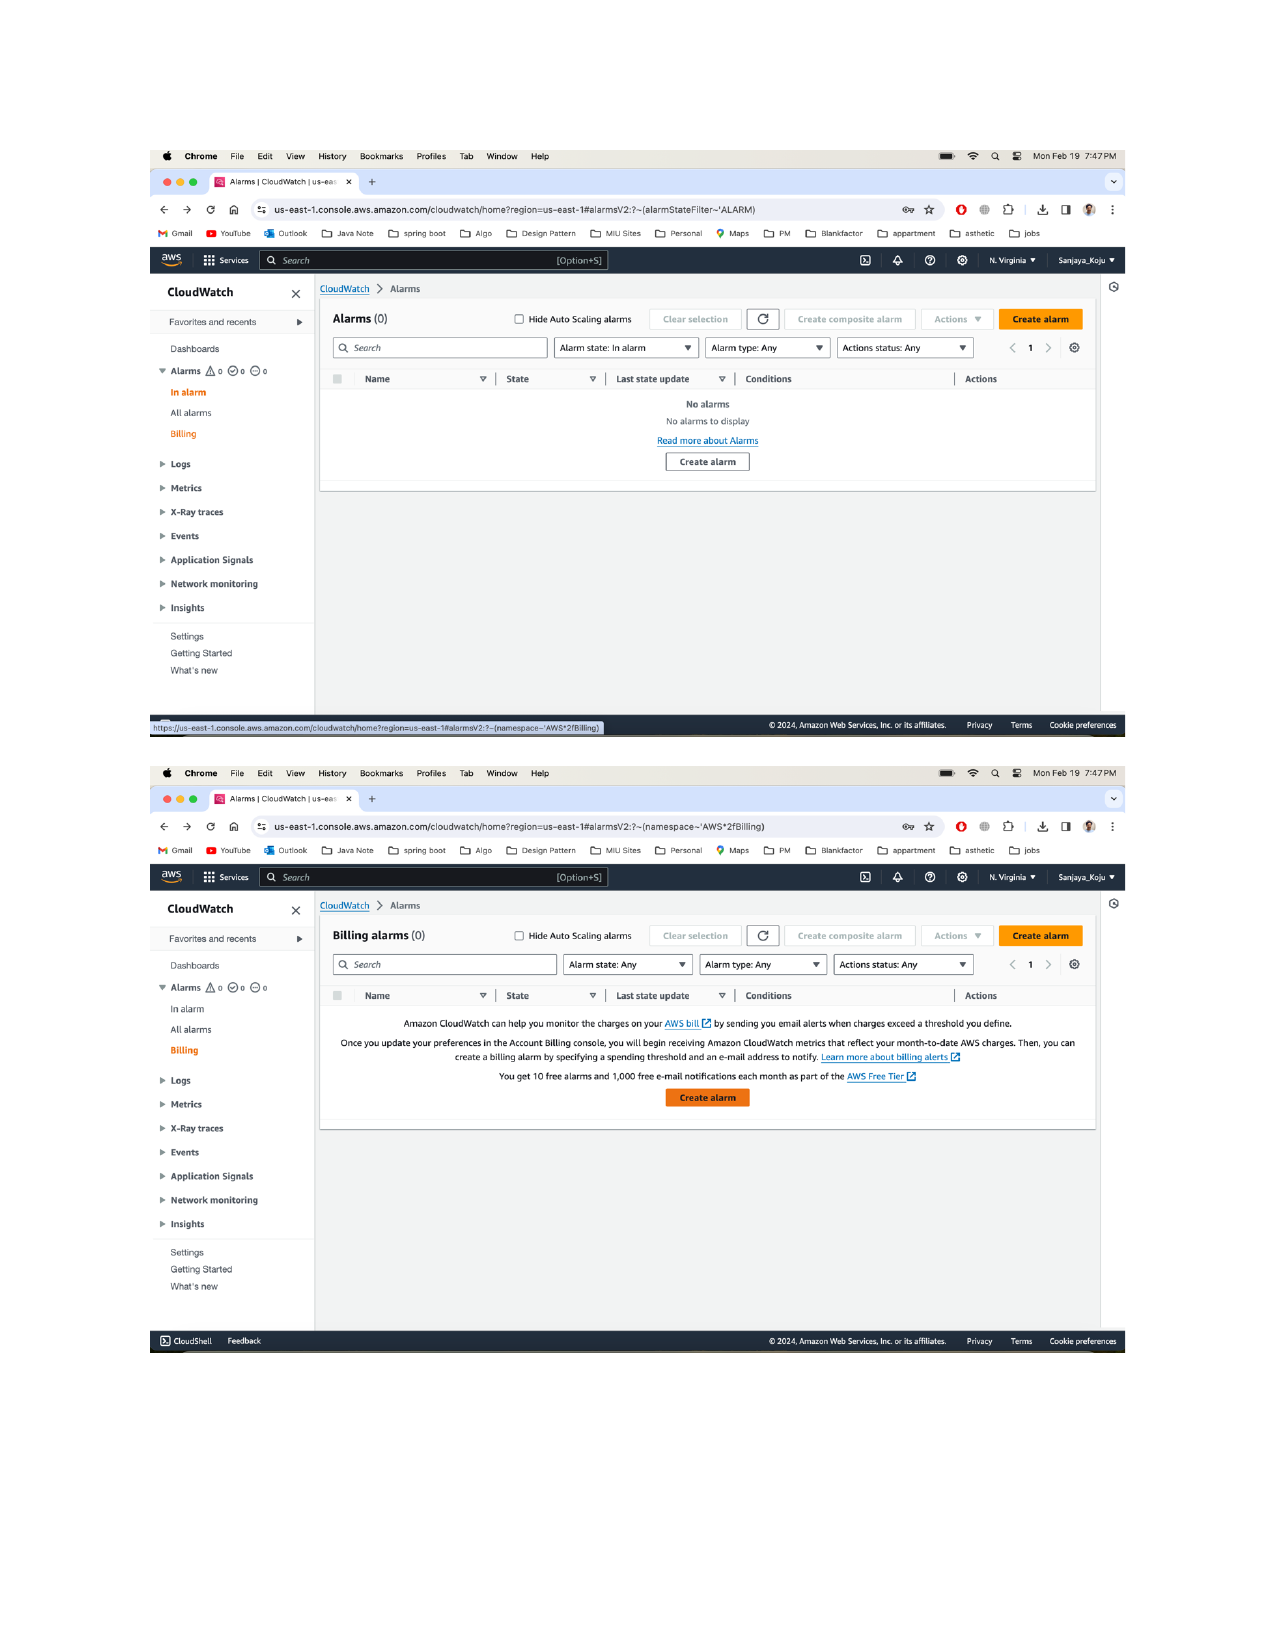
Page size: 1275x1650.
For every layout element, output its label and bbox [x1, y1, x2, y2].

picture [150, 150, 1125, 737]
picture [150, 766, 1125, 1353]
